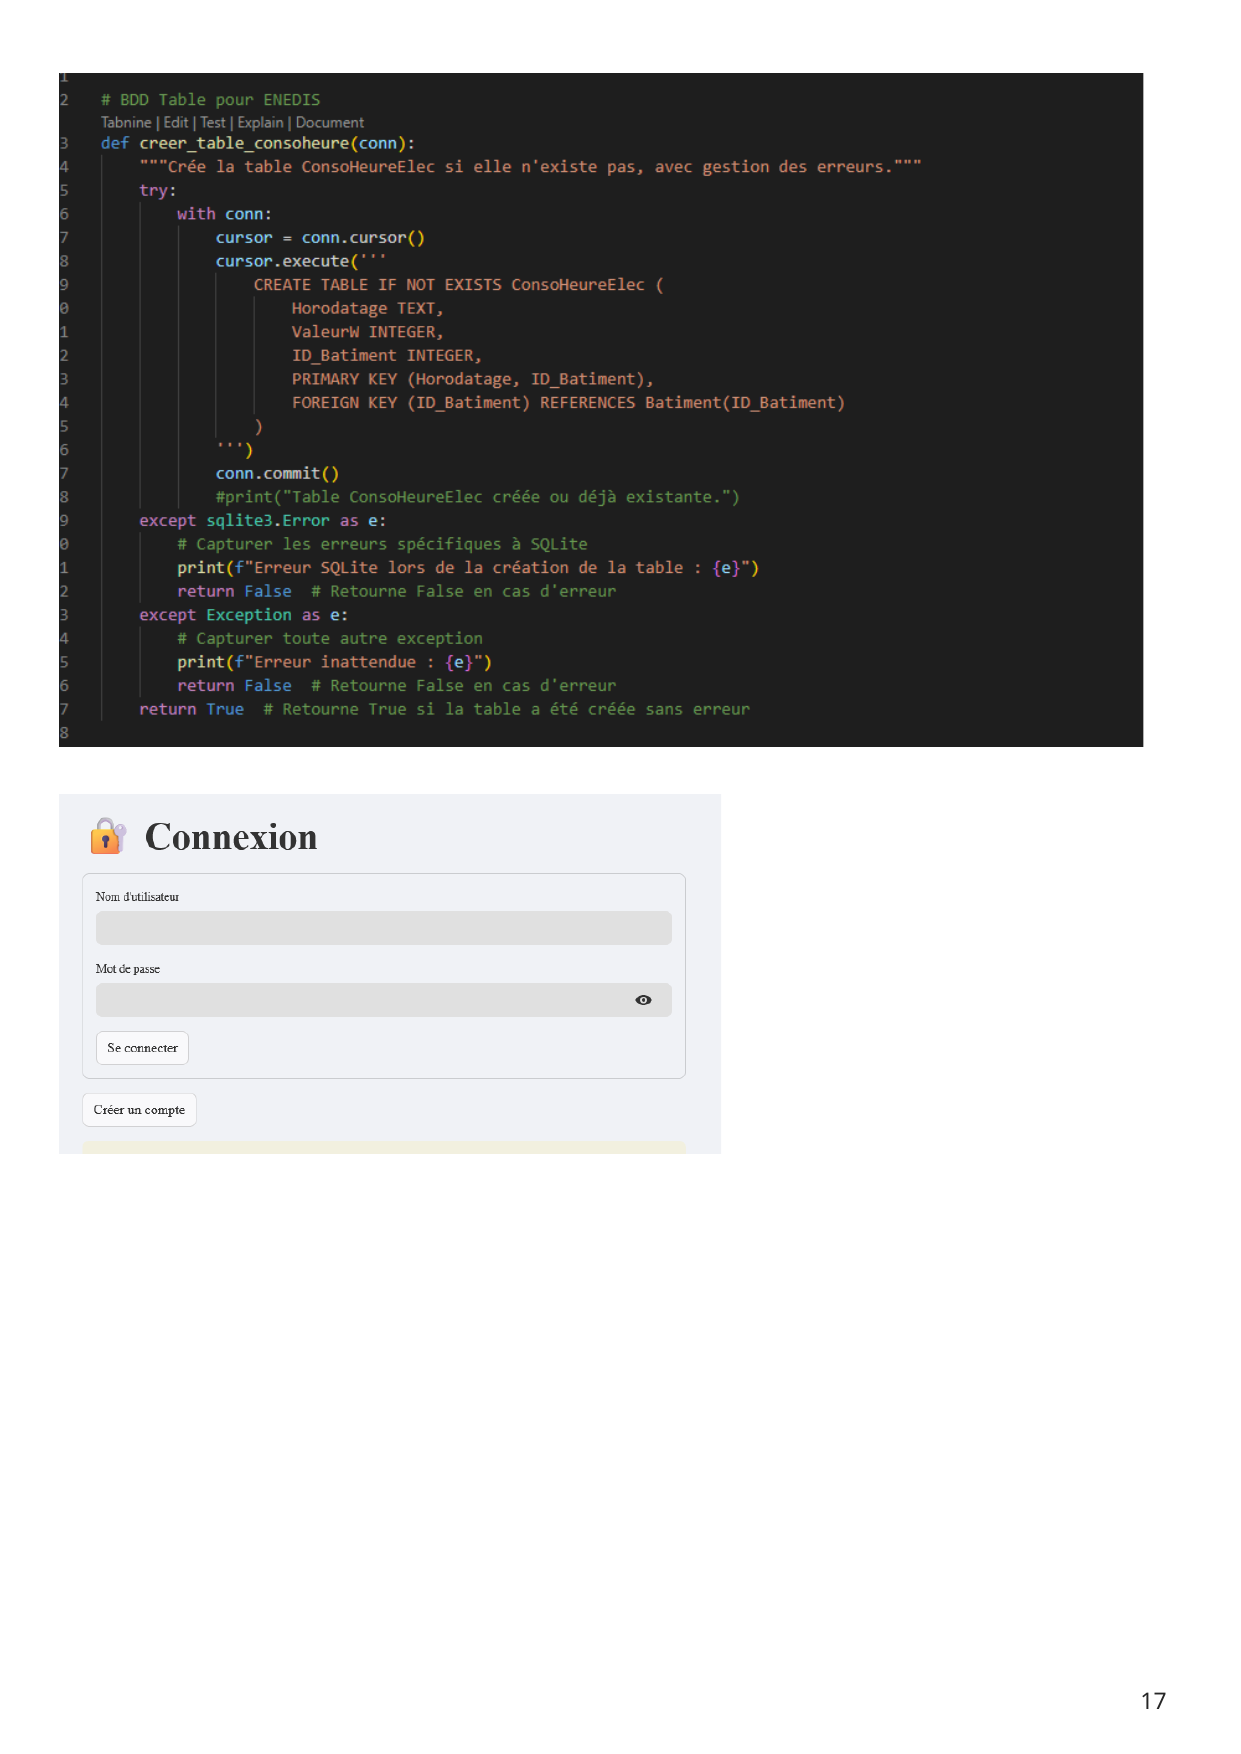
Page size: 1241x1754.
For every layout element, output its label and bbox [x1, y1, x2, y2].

picture [59, 73, 1144, 747]
